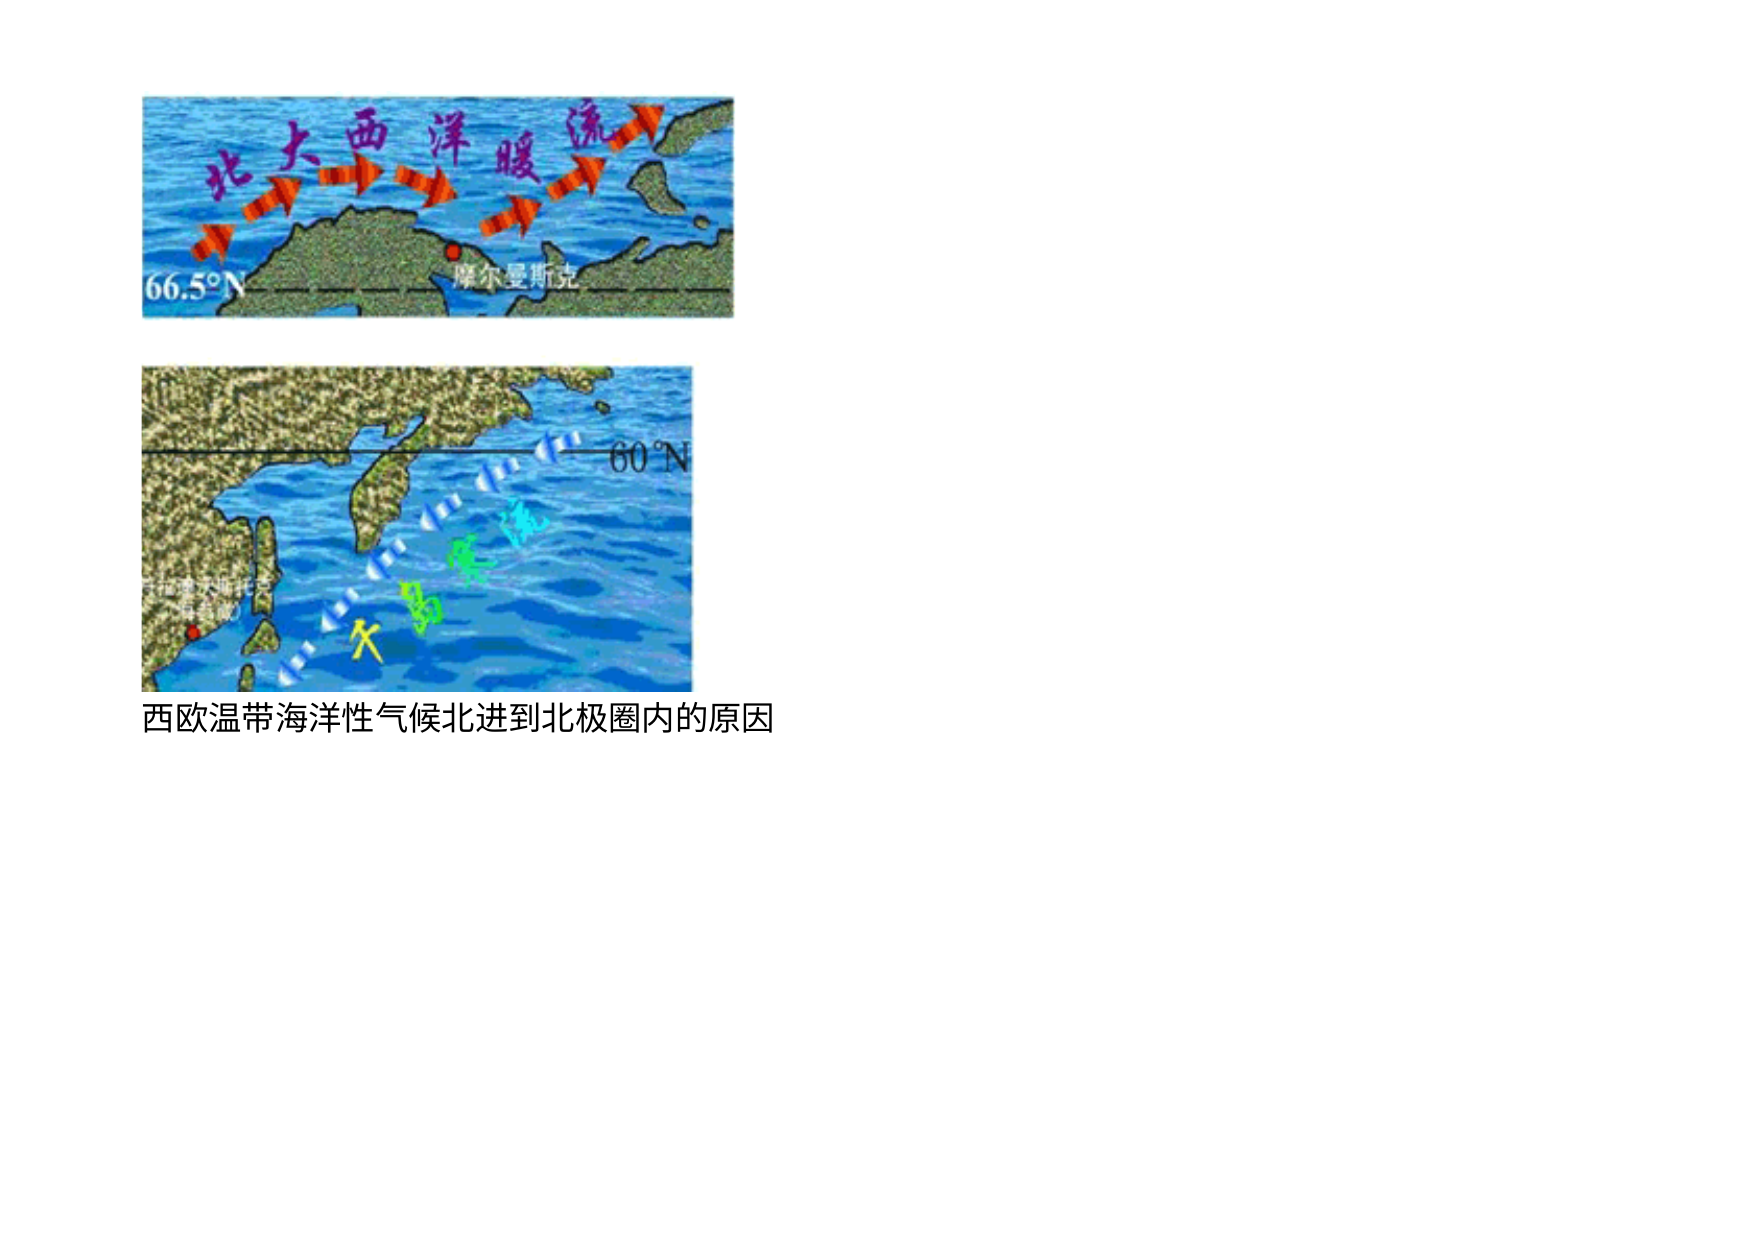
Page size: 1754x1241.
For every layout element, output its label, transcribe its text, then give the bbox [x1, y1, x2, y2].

picture [141, 91, 736, 692]
